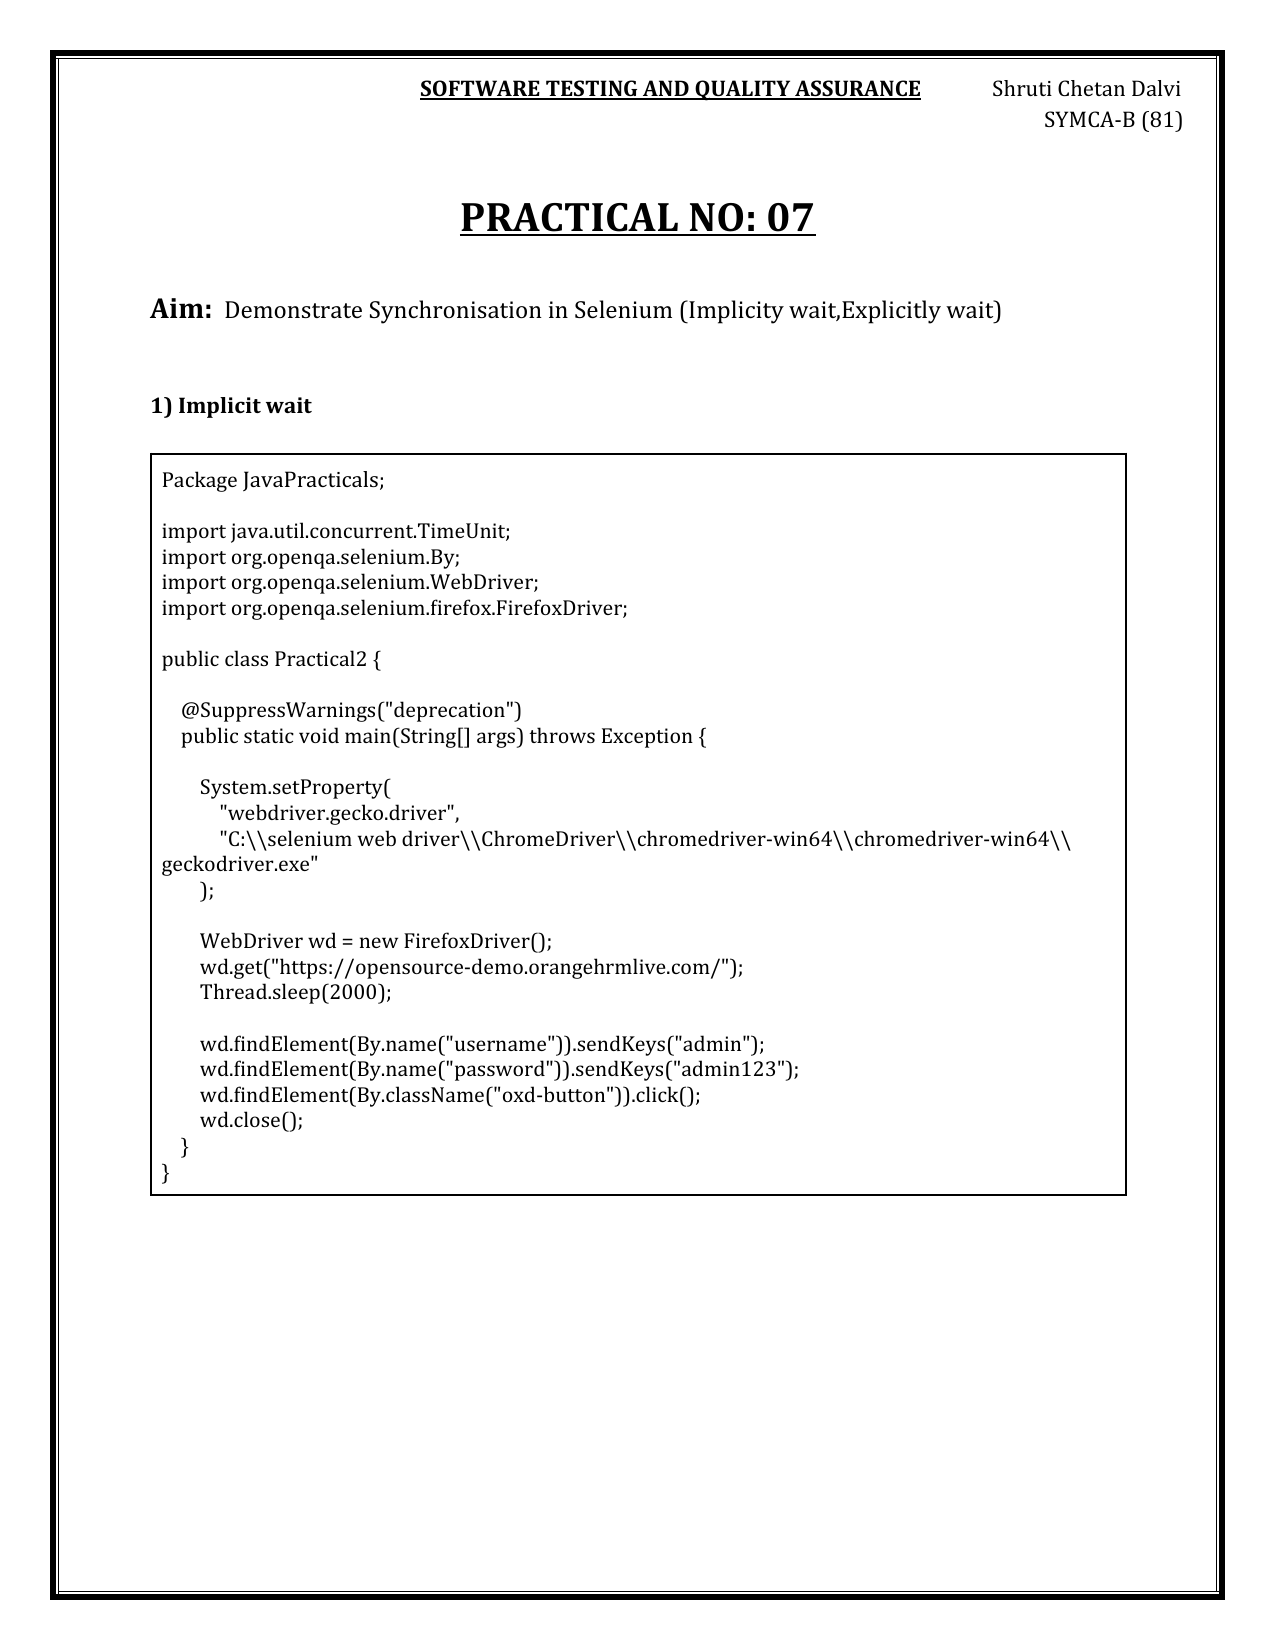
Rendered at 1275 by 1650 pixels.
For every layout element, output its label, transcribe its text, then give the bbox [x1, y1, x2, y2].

text Aim: Demonstrate Synchronisation in Selenium (Implicity wait,Explicitly wait) [150, 291, 1125, 325]
table_header Package JavaPracticals; import java.util.concurrent.TimeUnit; import org.openqa.selenium.By; import org.openqa.selenium.WebDriver; import org.openqa.selenium.firefox.FirefoxDriver; public class Practical2 { @SuppressWarnings("deprecation") public static void main(String[] args) throws Exception { System.setProperty( "webdriver.gecko.driver", "C:\\selenium web driver\\ChromeDriver\\chromedriver-win64\\chromedriver-win64\\geckodriver.exe" ); WebDriver wd = new FirefoxDriver(); wd.get("https://opensource-demo.orangehrmlive.com/"); Thread.sleep(2000); wd.findElement(By.name("username")).sendKeys("admin"); wd.findElement(By.name("password")).sendKeys("admin123"); wd.findElement(By.className("oxd-button")).click(); wd.close(); } } [152, 455, 1125, 1194]
text 1) Implicit wait [150, 392, 1125, 418]
subtitle PRACTICAL NO: 07 [150, 192, 1125, 241]
